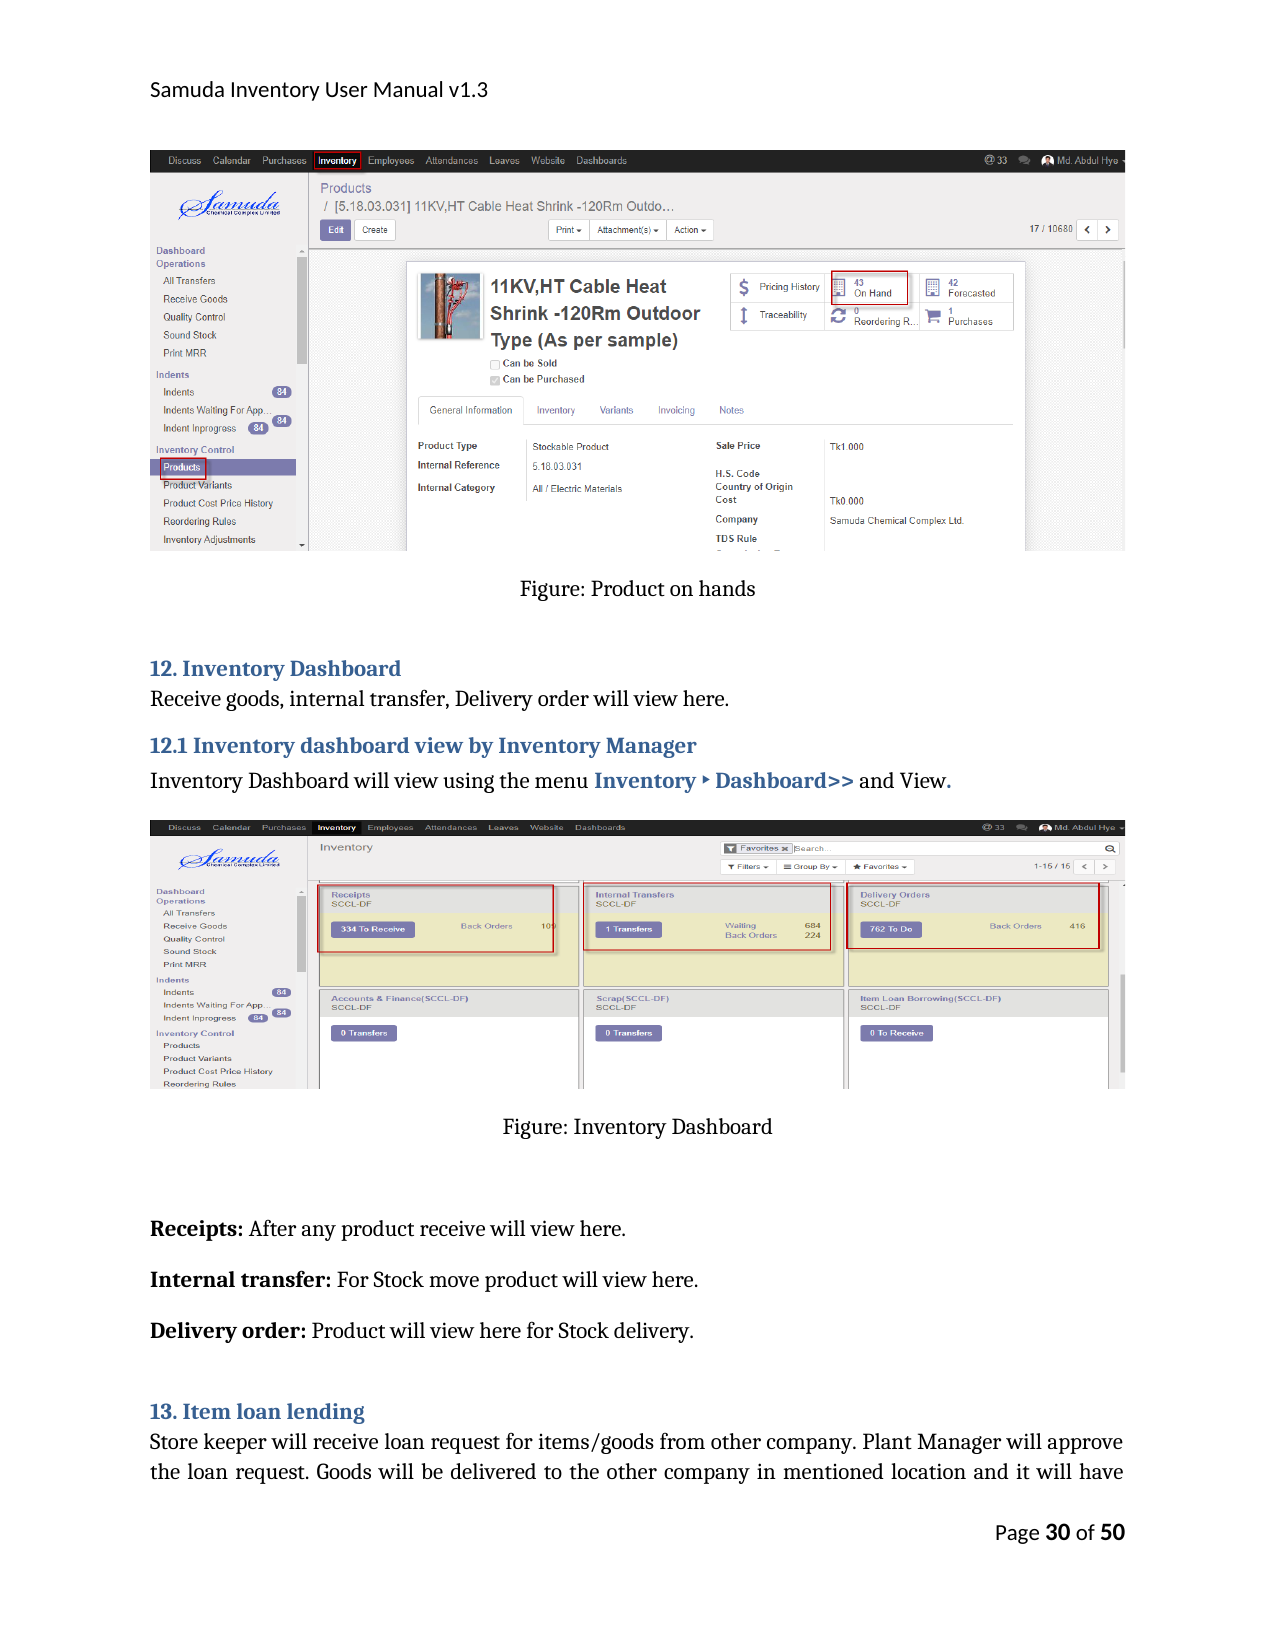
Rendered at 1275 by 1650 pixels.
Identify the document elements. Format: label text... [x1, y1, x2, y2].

text Receipts: After any product receive will view here. [150, 1216, 1125, 1242]
subtitle 13. Item loan lending [150, 1398, 1125, 1425]
subtitle 12. Inventory Dashboard [150, 656, 1125, 682]
text Figure: Inventory Dashboard [150, 1114, 1125, 1140]
text Internal transfer: For Stock move product will view here. [150, 1267, 1125, 1293]
text Delivery order: Product will view here for Stock delivery. [150, 1318, 1125, 1344]
text Inventory Dashboard will view using the menu Inventory ‣ Dashboard>> and View. [150, 763, 1125, 795]
picture [150, 820, 1125, 1089]
subtitle 12.1 Inventory dashboard view by Inventory Manager [150, 733, 1125, 760]
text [150, 1429, 1125, 1485]
text Figure: Product on hands [150, 576, 1125, 602]
text Receive goods, internal transfer, Delivery order will view here. [150, 686, 1125, 712]
picture [150, 150, 1125, 551]
